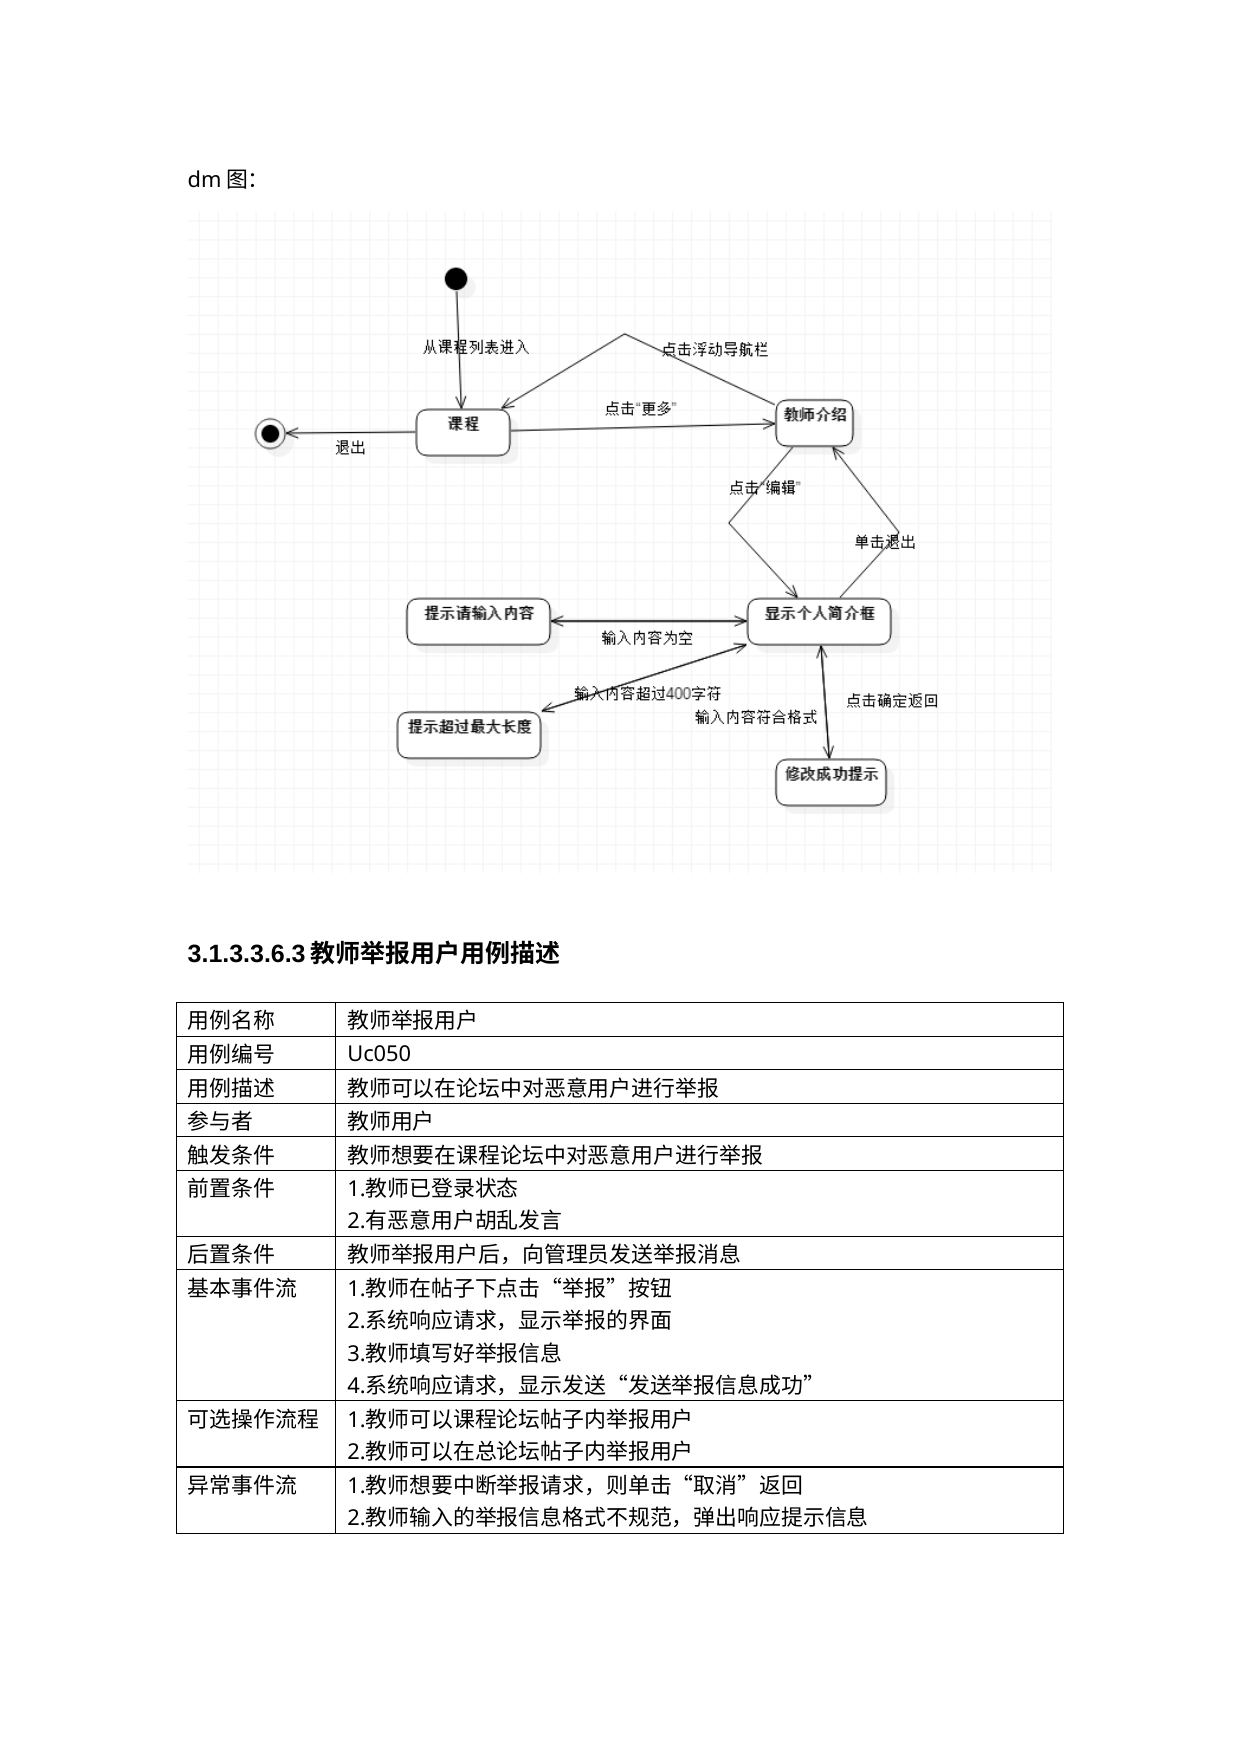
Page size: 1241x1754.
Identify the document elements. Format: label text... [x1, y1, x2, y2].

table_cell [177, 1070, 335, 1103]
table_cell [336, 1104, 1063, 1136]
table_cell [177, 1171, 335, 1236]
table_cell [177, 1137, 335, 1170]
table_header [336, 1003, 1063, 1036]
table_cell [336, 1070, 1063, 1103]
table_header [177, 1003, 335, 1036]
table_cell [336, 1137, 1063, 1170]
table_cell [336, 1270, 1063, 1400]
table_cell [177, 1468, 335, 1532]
picture [187, 211, 1053, 873]
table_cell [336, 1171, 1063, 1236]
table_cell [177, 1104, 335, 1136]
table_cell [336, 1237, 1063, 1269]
subtitle 3.1.3.3.6.3教师举报用户用例描述 [187, 919, 1053, 984]
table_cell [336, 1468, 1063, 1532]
subtitle dm图： [187, 162, 1053, 194]
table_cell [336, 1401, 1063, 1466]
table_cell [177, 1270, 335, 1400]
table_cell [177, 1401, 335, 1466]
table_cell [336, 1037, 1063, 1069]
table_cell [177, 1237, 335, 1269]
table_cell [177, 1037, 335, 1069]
